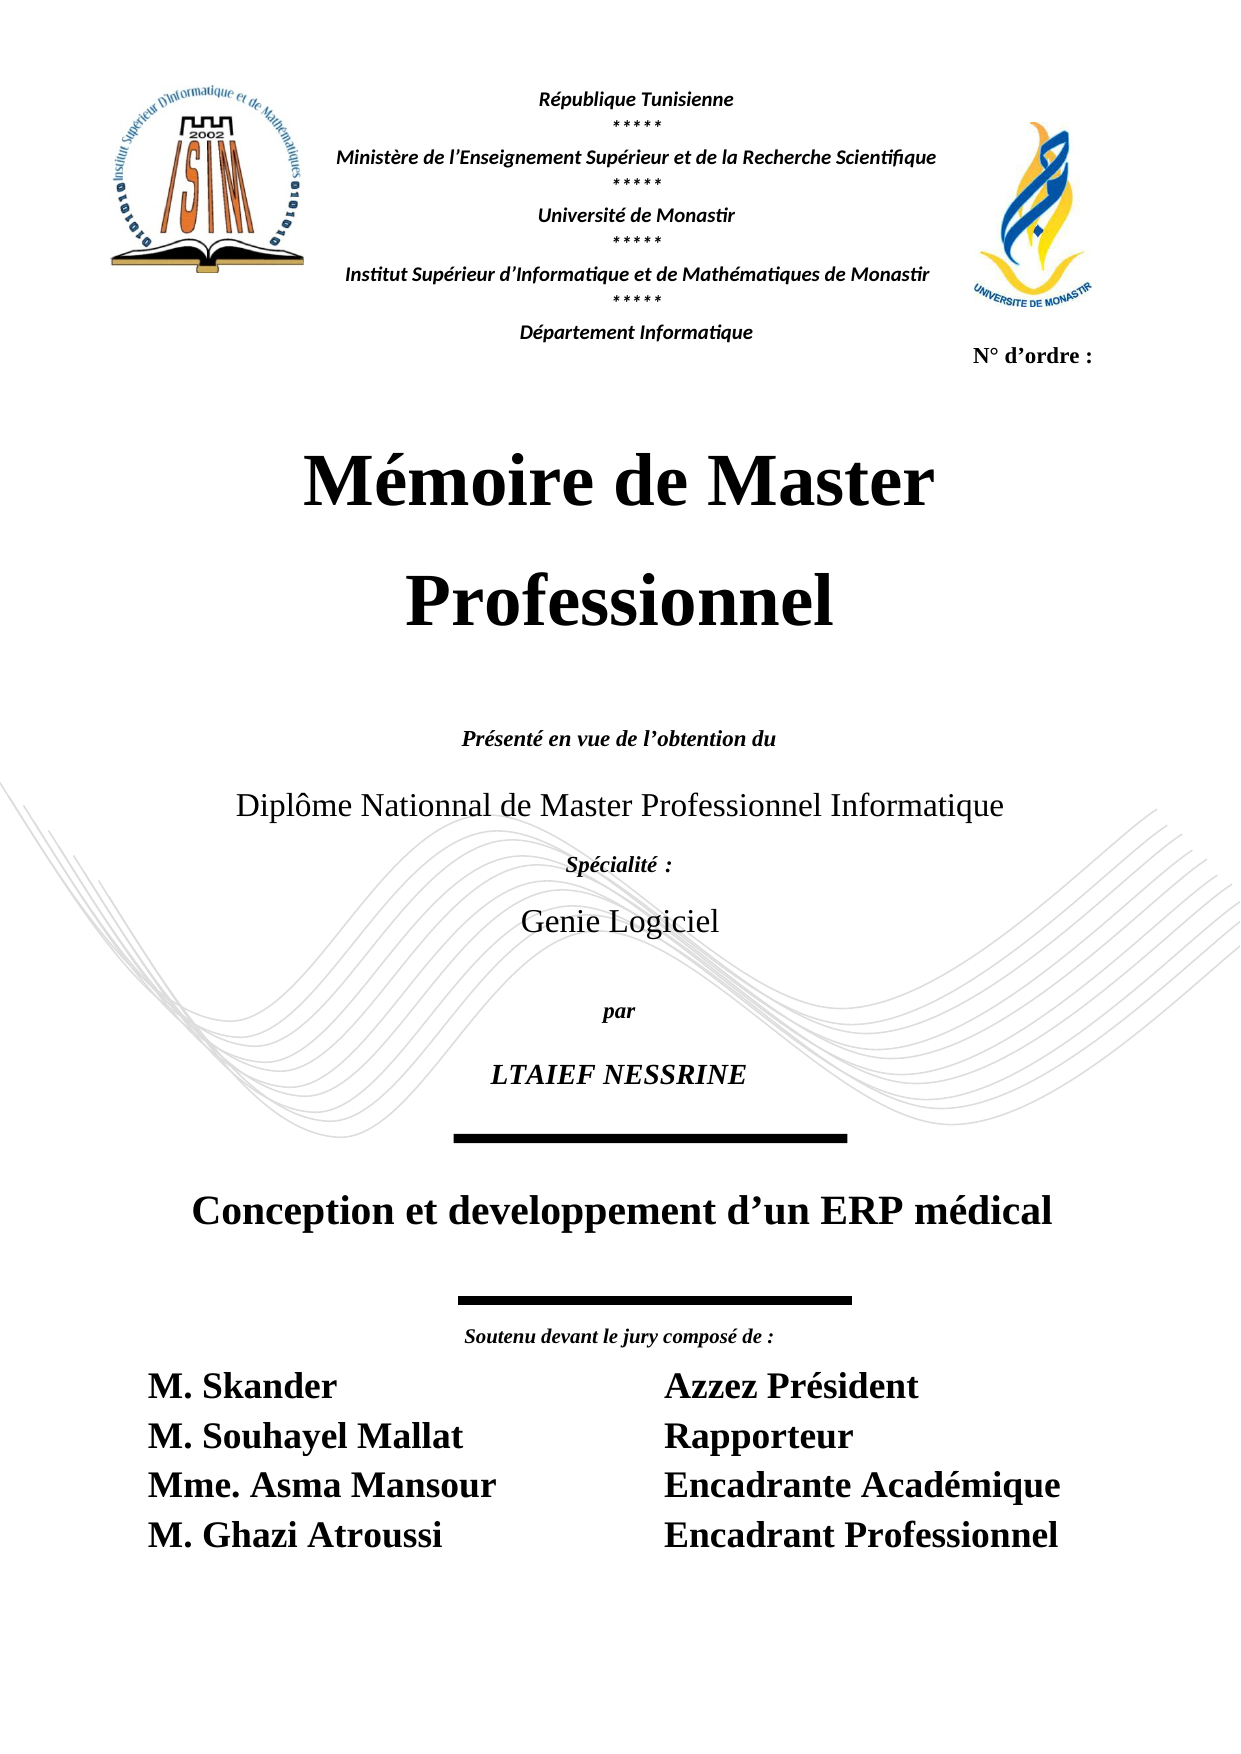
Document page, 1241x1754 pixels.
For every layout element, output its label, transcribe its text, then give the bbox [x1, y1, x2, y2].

text Soutenu devant le jury composé de : [148, 1323, 1093, 1348]
text Diplôme Nationnal de Master Professionnel Informatique [148, 786, 1093, 824]
text N° d’ordre : [148, 342, 1093, 368]
text Spécialité : [148, 851, 1093, 877]
text M. Skander Azzez Président [148, 1364, 1093, 1407]
text Présenté en vue de l’obtention du [148, 725, 1093, 752]
text Mémoire de Master [148, 436, 1093, 522]
text Mme. Asma Mansour Encadrante Académique [148, 1463, 1093, 1506]
picture [974, 122, 1092, 307]
text par [148, 997, 1093, 1023]
text M. Ghazi Atroussi Encadrant Professionnel [148, 1512, 1093, 1556]
text Genie Logiciel [148, 902, 1093, 940]
text M. Souhayel Mallat Rapporteur [148, 1413, 1093, 1456]
text Professionnel [148, 556, 1093, 642]
text LTAIEF NESSRINE [148, 1057, 1093, 1091]
picture [110, 85, 304, 273]
text Conception et developpement d’un ERP médical [178, 1185, 1066, 1233]
text Shut up don't [304, 148, 974, 174]
